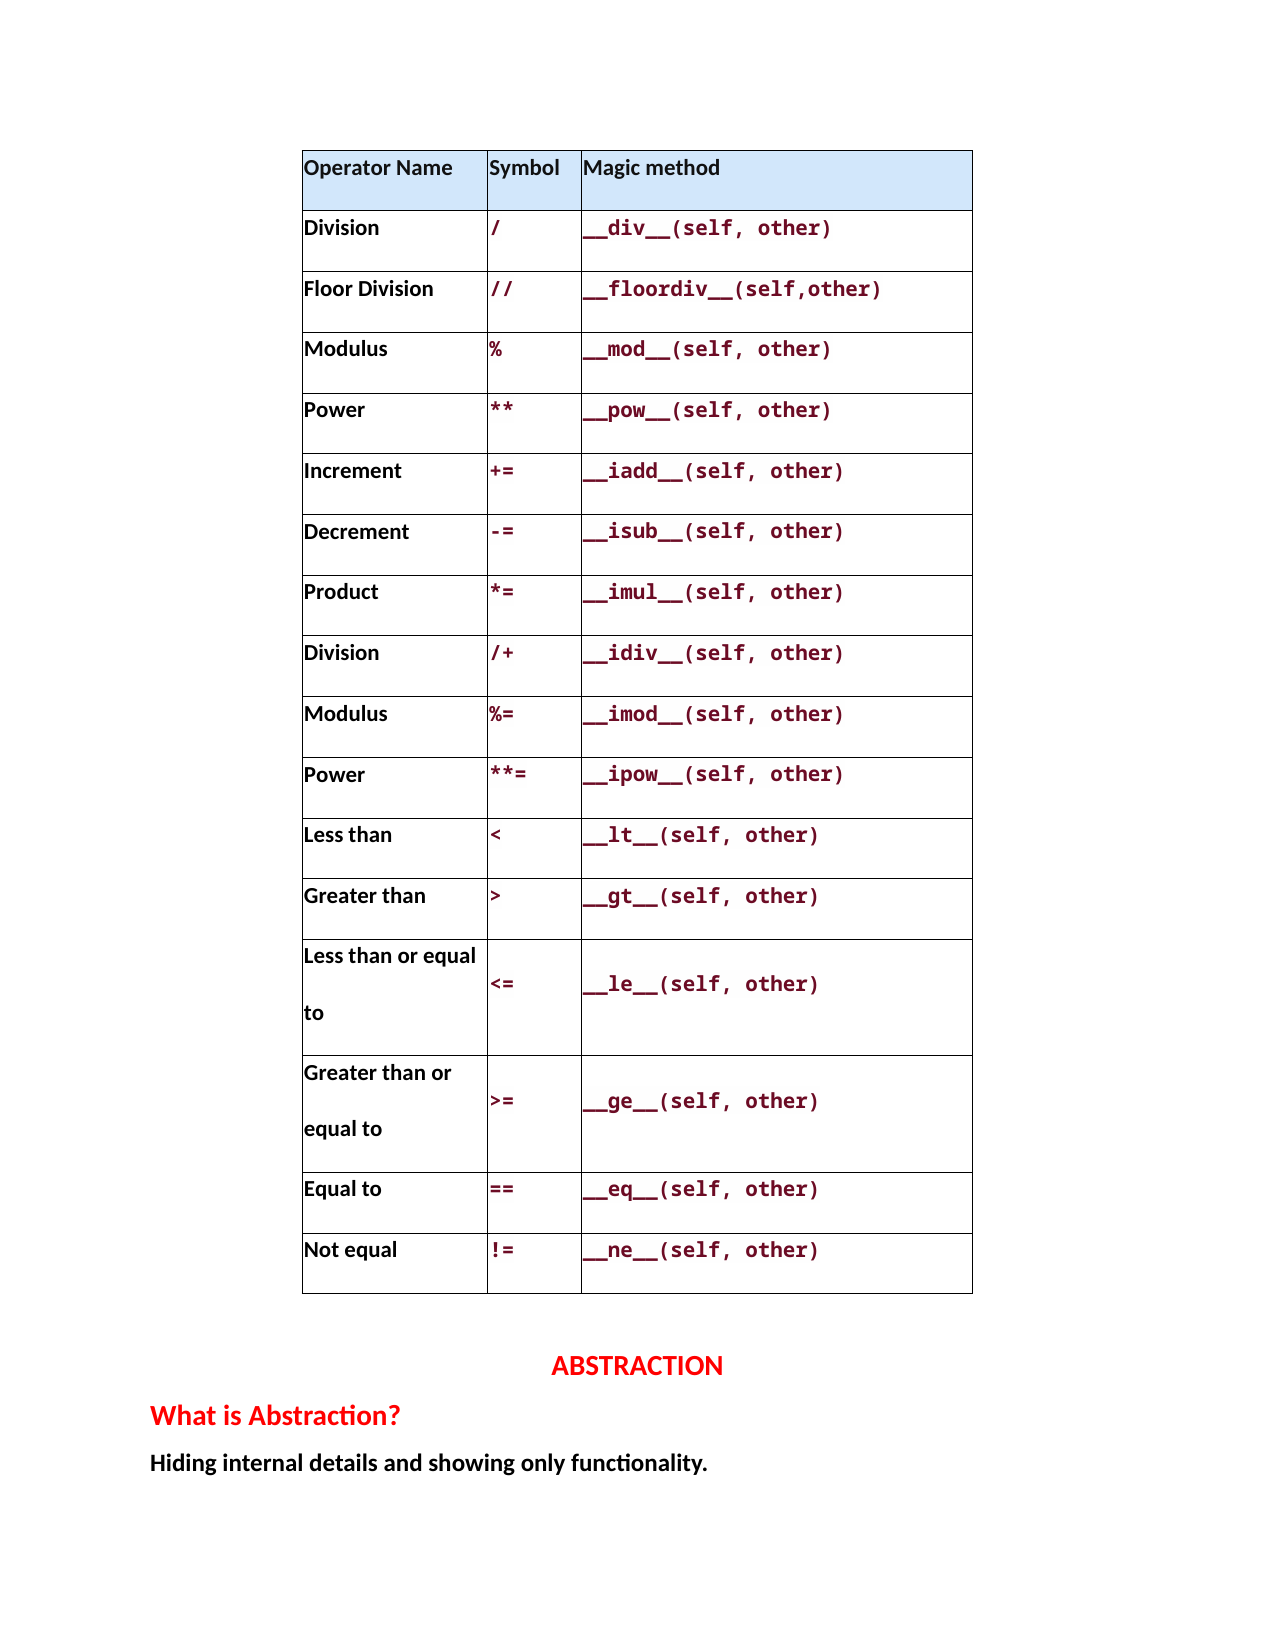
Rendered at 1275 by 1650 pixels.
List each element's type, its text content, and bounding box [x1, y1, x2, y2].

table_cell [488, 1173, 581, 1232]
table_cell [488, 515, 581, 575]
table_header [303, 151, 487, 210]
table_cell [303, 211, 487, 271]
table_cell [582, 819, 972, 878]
text What is Abstraction? [150, 1397, 1125, 1433]
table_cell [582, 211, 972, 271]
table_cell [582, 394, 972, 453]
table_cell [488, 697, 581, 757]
list Hiding internal details and showing only functionality. [150, 1447, 1125, 1478]
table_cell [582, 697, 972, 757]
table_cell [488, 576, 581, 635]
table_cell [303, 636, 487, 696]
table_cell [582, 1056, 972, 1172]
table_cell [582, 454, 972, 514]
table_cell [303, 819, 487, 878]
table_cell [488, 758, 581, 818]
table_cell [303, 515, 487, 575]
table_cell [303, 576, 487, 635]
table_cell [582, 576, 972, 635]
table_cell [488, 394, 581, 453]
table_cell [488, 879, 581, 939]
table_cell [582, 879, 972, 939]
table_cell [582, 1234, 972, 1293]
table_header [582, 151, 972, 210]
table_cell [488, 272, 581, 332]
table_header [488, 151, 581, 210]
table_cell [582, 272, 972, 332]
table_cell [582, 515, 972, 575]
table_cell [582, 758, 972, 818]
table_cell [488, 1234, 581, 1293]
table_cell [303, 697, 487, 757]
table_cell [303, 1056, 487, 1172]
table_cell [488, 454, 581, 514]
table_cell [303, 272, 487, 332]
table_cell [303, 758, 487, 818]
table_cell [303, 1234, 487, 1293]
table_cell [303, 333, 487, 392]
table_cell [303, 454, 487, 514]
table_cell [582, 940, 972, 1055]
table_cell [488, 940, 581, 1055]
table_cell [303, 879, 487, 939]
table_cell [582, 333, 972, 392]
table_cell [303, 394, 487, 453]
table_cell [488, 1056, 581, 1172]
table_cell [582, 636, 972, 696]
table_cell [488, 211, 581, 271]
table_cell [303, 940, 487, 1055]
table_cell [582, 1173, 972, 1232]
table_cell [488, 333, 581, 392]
text ABSTRACTION [150, 1347, 1125, 1383]
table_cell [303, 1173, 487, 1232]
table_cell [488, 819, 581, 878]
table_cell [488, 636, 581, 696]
